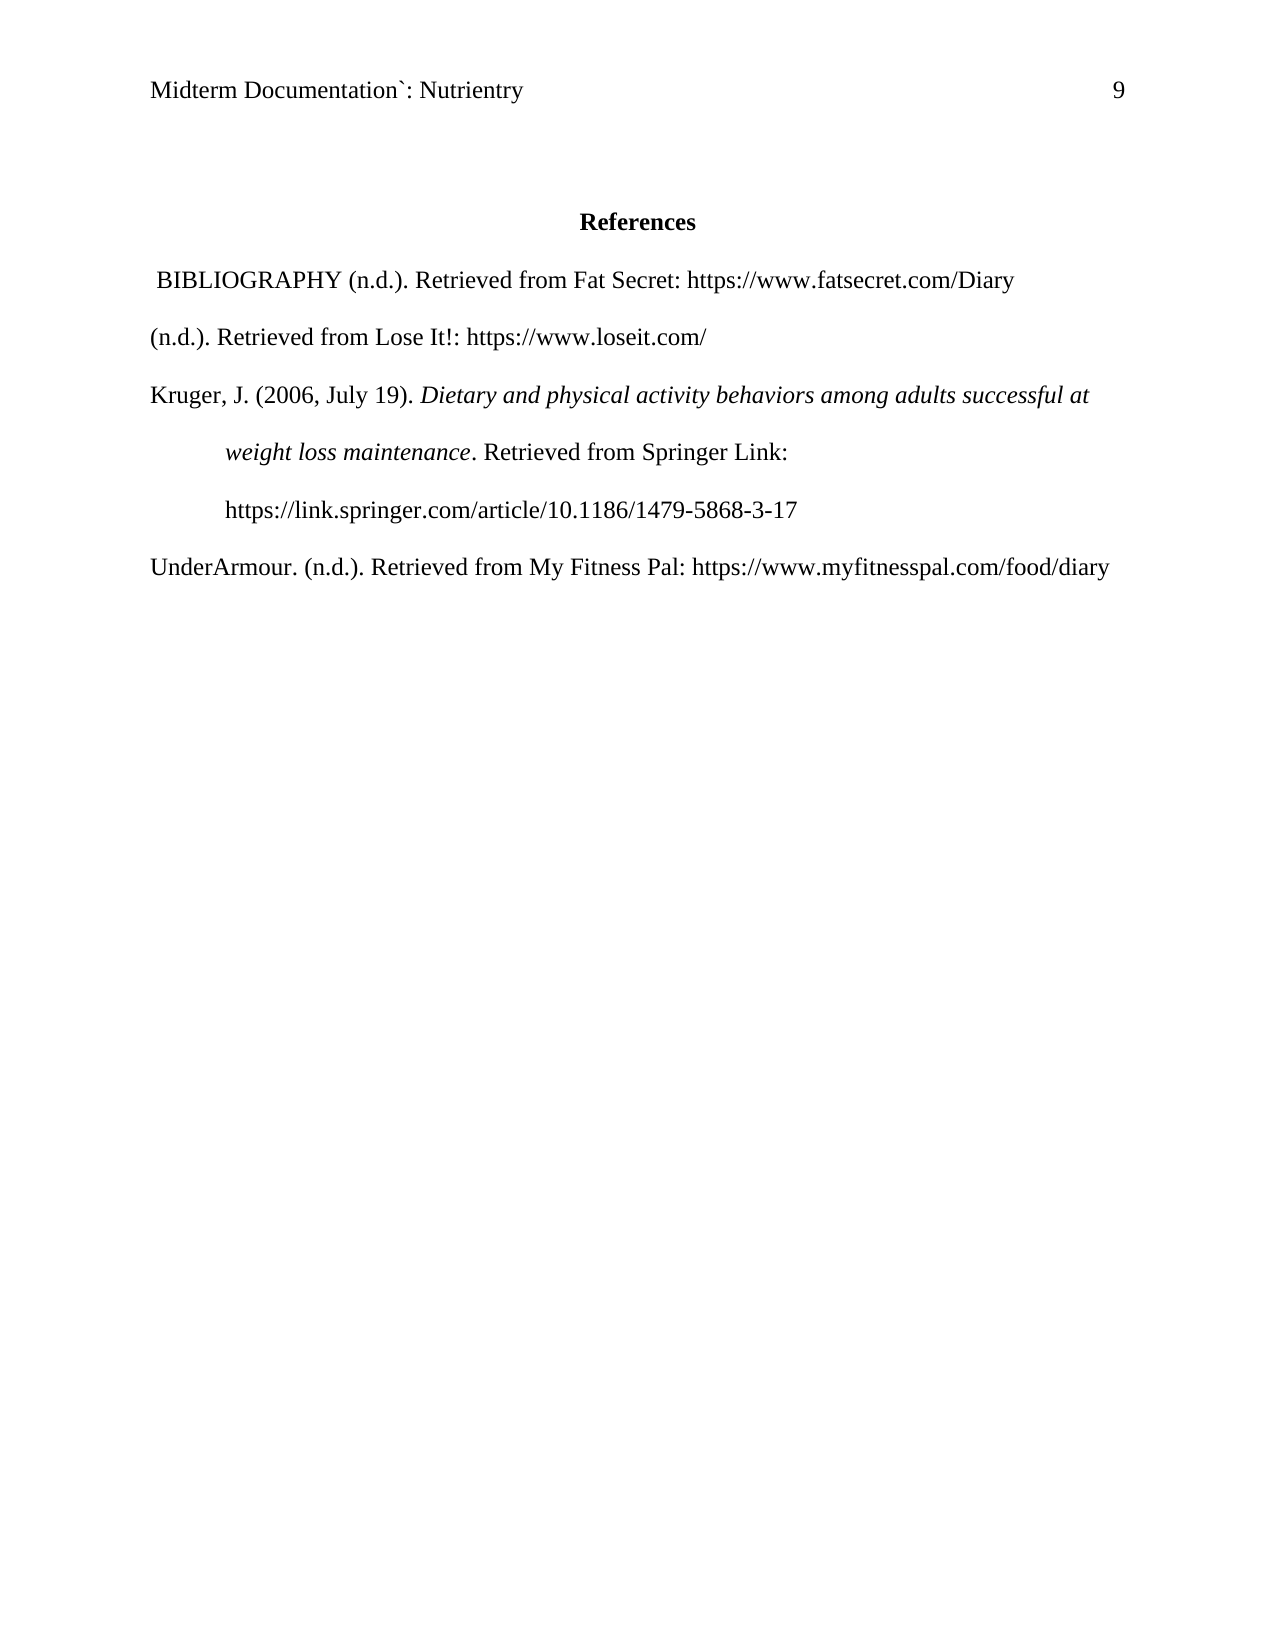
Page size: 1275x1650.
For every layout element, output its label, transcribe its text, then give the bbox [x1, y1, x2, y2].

subtitle References [150, 207, 1125, 236]
